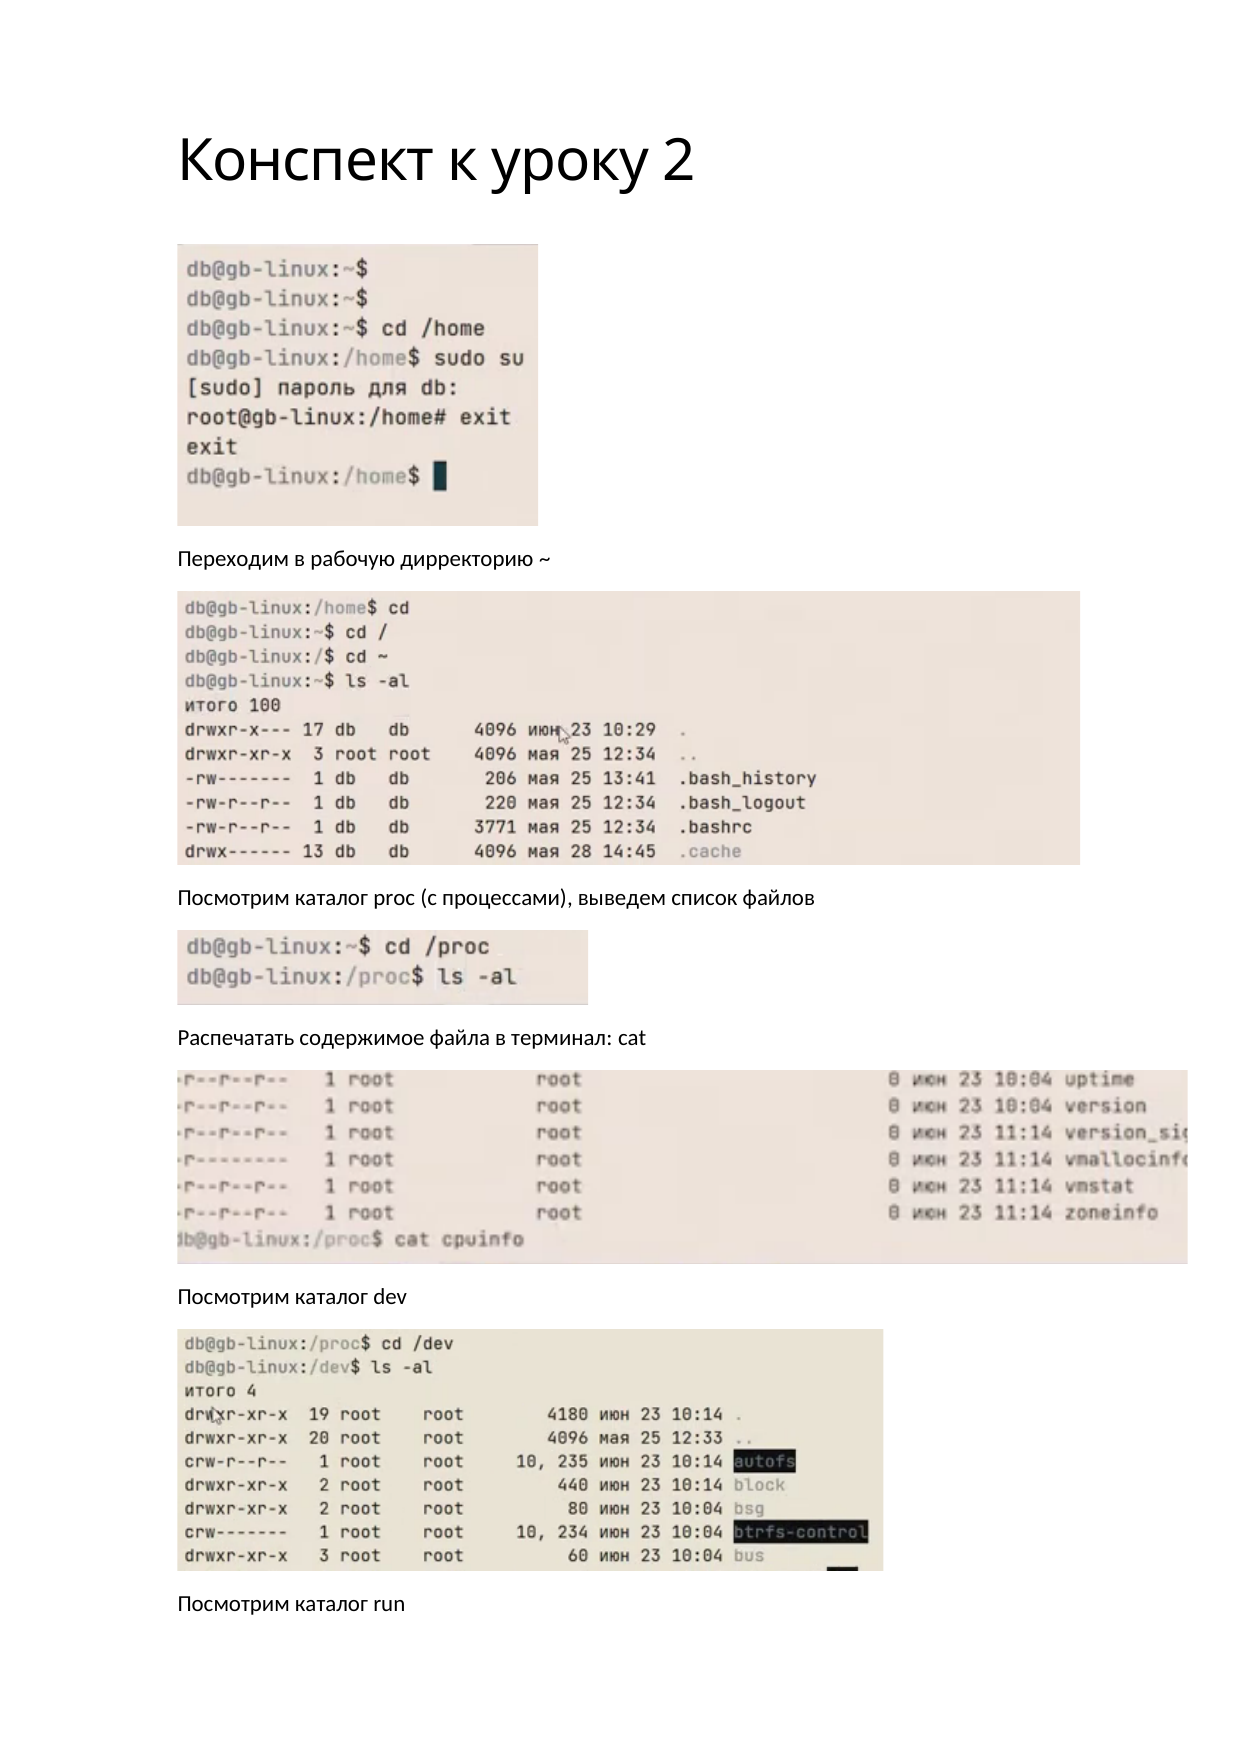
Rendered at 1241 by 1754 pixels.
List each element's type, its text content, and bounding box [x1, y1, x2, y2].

text Распечатать содержимое файла в терминал: cat [177, 1023, 1152, 1051]
picture [177, 591, 1081, 865]
text Посмотрим каталог proc (с процессами), выведем список файлов [177, 883, 1152, 911]
text Посмотрим каталог run [177, 1589, 1152, 1617]
picture [177, 244, 539, 526]
text Переходим в рабочую дирректорию ~ [177, 544, 1152, 572]
text Посмотрим каталог dev [177, 1282, 1152, 1311]
title Конспект к уроку 2 [177, 118, 1152, 198]
picture [177, 1329, 884, 1571]
picture [177, 930, 589, 1005]
picture [177, 1070, 1188, 1264]
